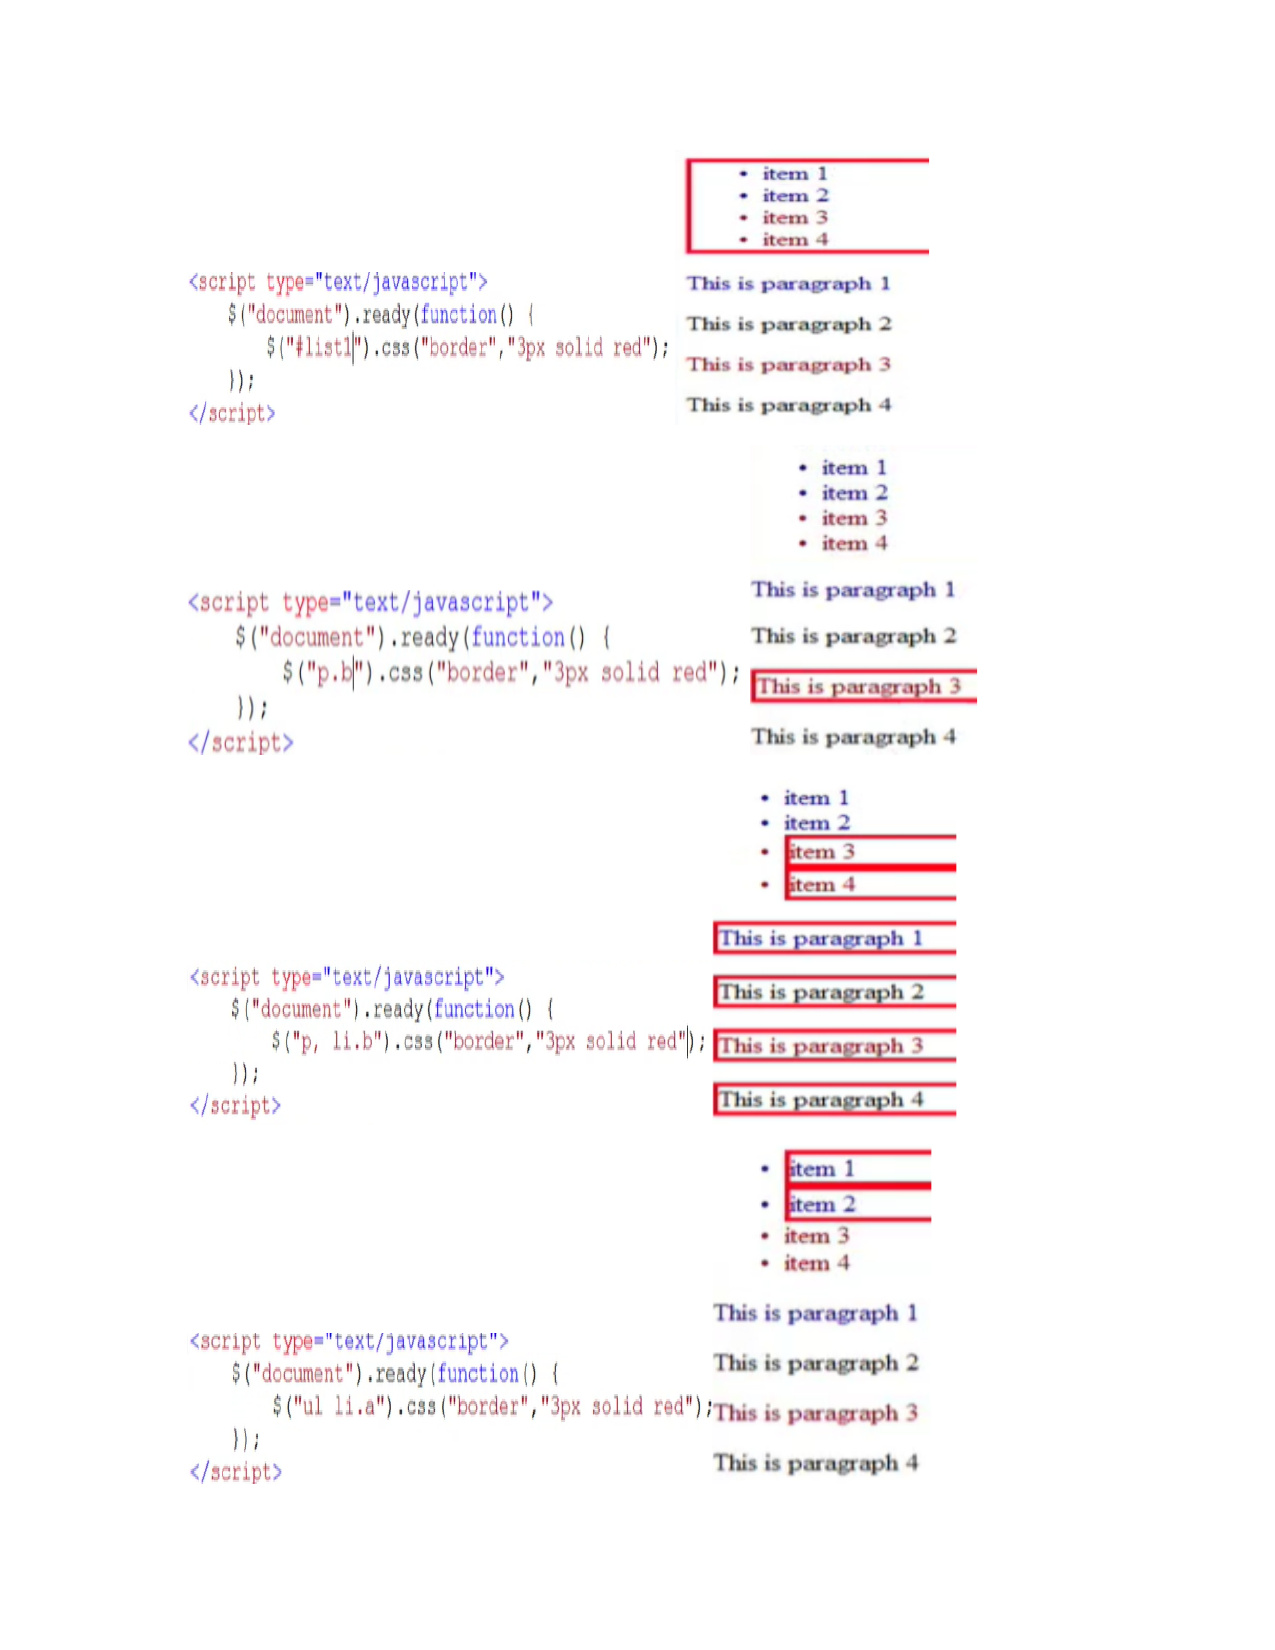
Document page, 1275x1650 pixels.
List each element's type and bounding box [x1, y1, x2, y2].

picture [187, 150, 930, 425]
picture [187, 445, 978, 755]
picture [187, 1145, 932, 1484]
picture [187, 775, 957, 1125]
